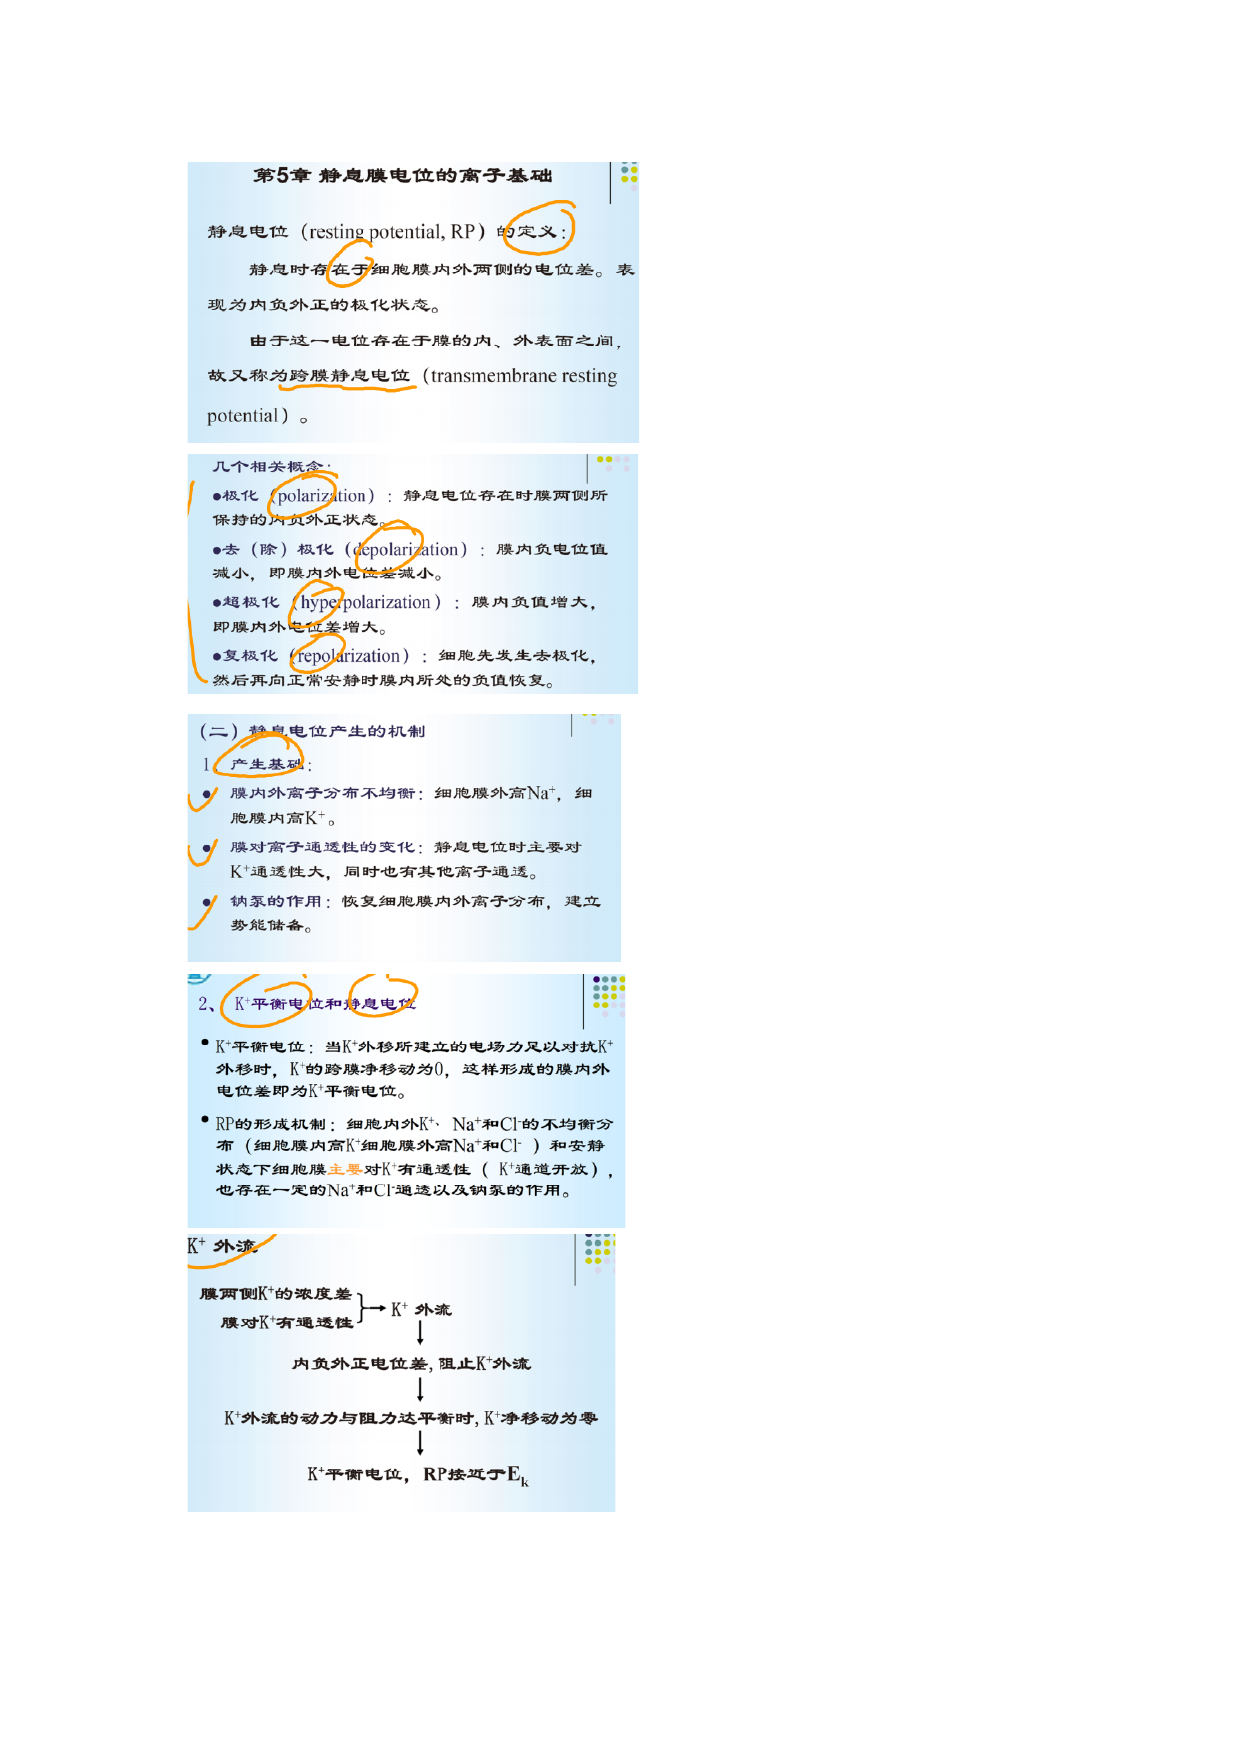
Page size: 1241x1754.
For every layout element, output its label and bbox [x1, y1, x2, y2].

picture [187, 1234, 616, 1512]
picture [187, 454, 639, 694]
picture [187, 162, 640, 443]
picture [187, 714, 621, 962]
picture [187, 974, 626, 1228]
